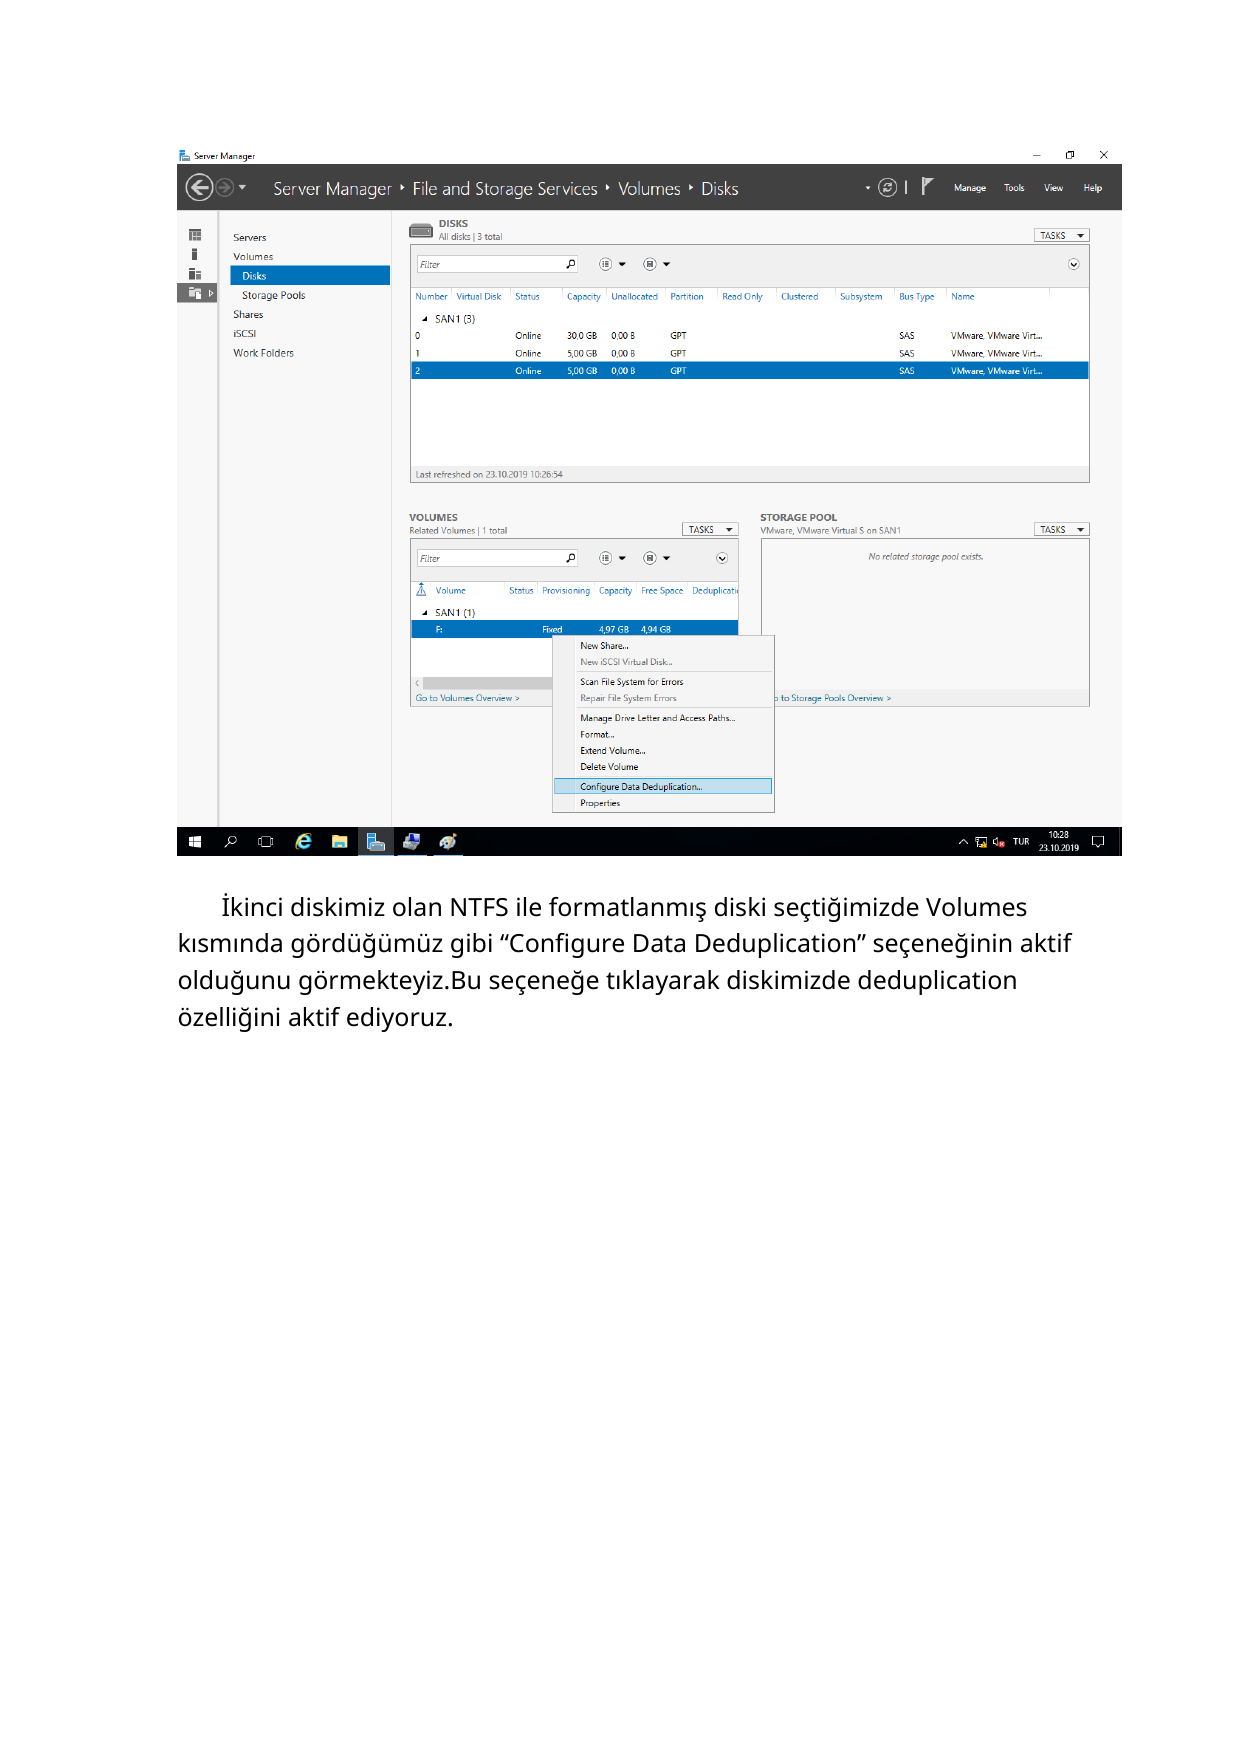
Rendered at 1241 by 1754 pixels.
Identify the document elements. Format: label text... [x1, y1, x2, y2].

picture [177, 147, 1122, 856]
list İkinci diskimiz olan NTFS ile formatlanmış diski seçtiğimizde Volumes kısmında gördüğümüz gibi “Configure Data Deduplication” seçeneğinin aktif olduğunu görmekteyiz.Bu seçeneğe tıklayarak diskimizde deduplication özelliğini aktif ediyoruz. [177, 889, 1093, 1034]
